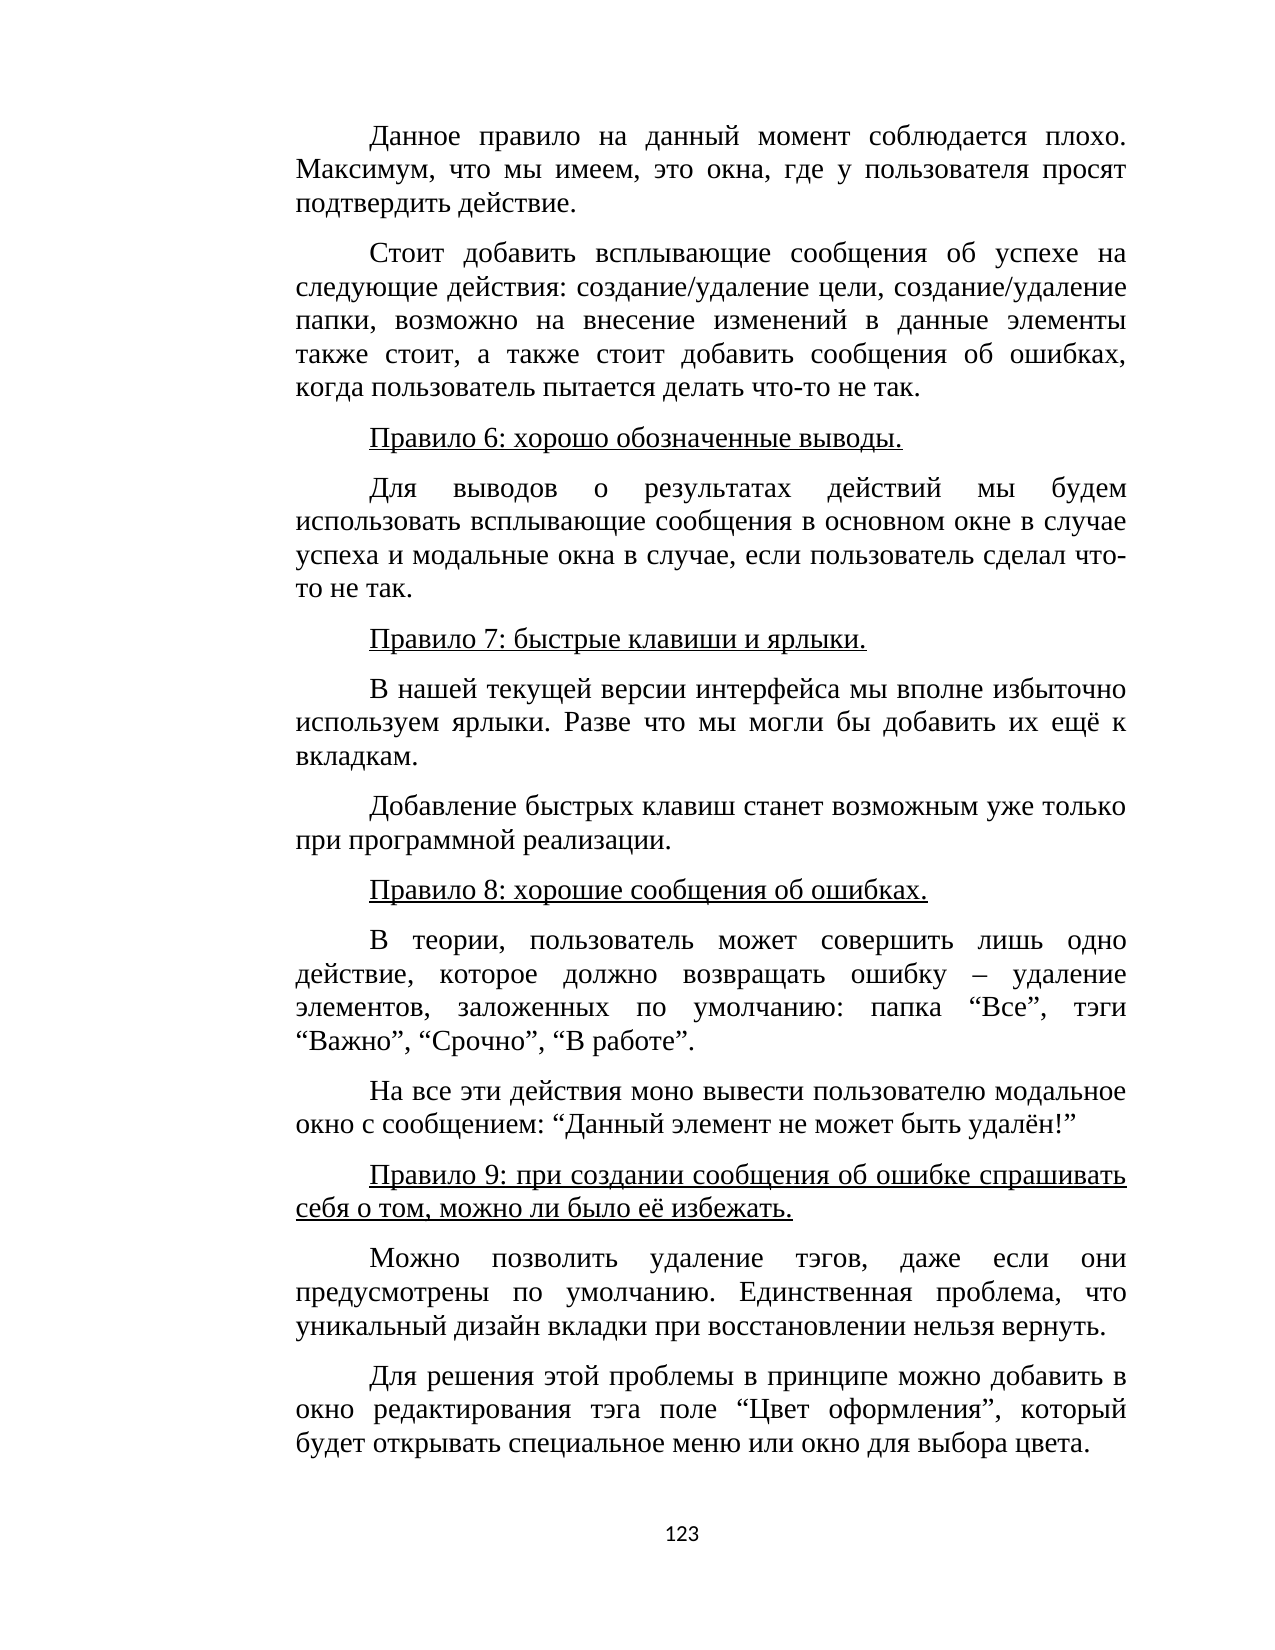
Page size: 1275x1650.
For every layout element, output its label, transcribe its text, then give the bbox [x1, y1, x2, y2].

text Данное правило на данный момент соблюдается плохо. Максимум, что мы имеем, это окна, где у пользователя просят подтвердить действие. [295, 118, 1127, 219]
text Правило 8: хорошие сообщения об ошибках. [295, 872, 1127, 906]
text Правило 6: хорошо обозначенные выводы. [295, 420, 1127, 453]
text В теории, пользователь может совершить лишь одно действие, которое должно возвращать ошибку – удаление элементов, заложенных по умолчанию: папка “Все”, тэги “Важно”, “Срочно”, “В работе”. [295, 922, 1127, 1056]
text В нашей текущей версии интерфейса мы вполне избыточно используем ярлыки. Разве что мы могли бы добавить их ещё к вкладкам. [295, 671, 1127, 772]
text Правило 9: при создании сообщения об ошибке спрашивать себя о том, можно ли было её избежать. [295, 1157, 1127, 1224]
text На все эти действия моно вывести пользователю модальное окно с сообщением: “Данный элемент не может быть удалён!” [295, 1073, 1127, 1140]
text Правило 7: быстрые клавиши и ярлыки. [295, 621, 1127, 654]
text Добавление быстрых клавиш станет возможным уже только при программной реализации. [295, 788, 1127, 855]
text Стоит добавить всплывающие сообщения об успехе на следующие действия: создание/удаление цели, создание/удаление папки, возможно на внесение изменений в данные элементы также стоит, а также стоит добавить сообщения об ошибках, когда пользователь пытается делать что-то не так. [295, 235, 1127, 403]
text Можно позволить удаление тэгов, даже если они предусмотрены по умолчанию. Единственная проблема, что уникальный дизайн вкладки при восстановлении нельзя вернуть. [295, 1241, 1127, 1341]
text Для решения этой проблемы в принципе можно добавить в окно редактирования тэга поле “Цвет оформления”, который будет открывать специальное меню или окно для выбора цвета. [295, 1358, 1127, 1458]
text Для выводов о результатах действий мы будем использовать всплывающие сообщения в основном окне в случае успеха и модальные окна в случае, если пользователь сделал что-то не так. [295, 470, 1127, 604]
